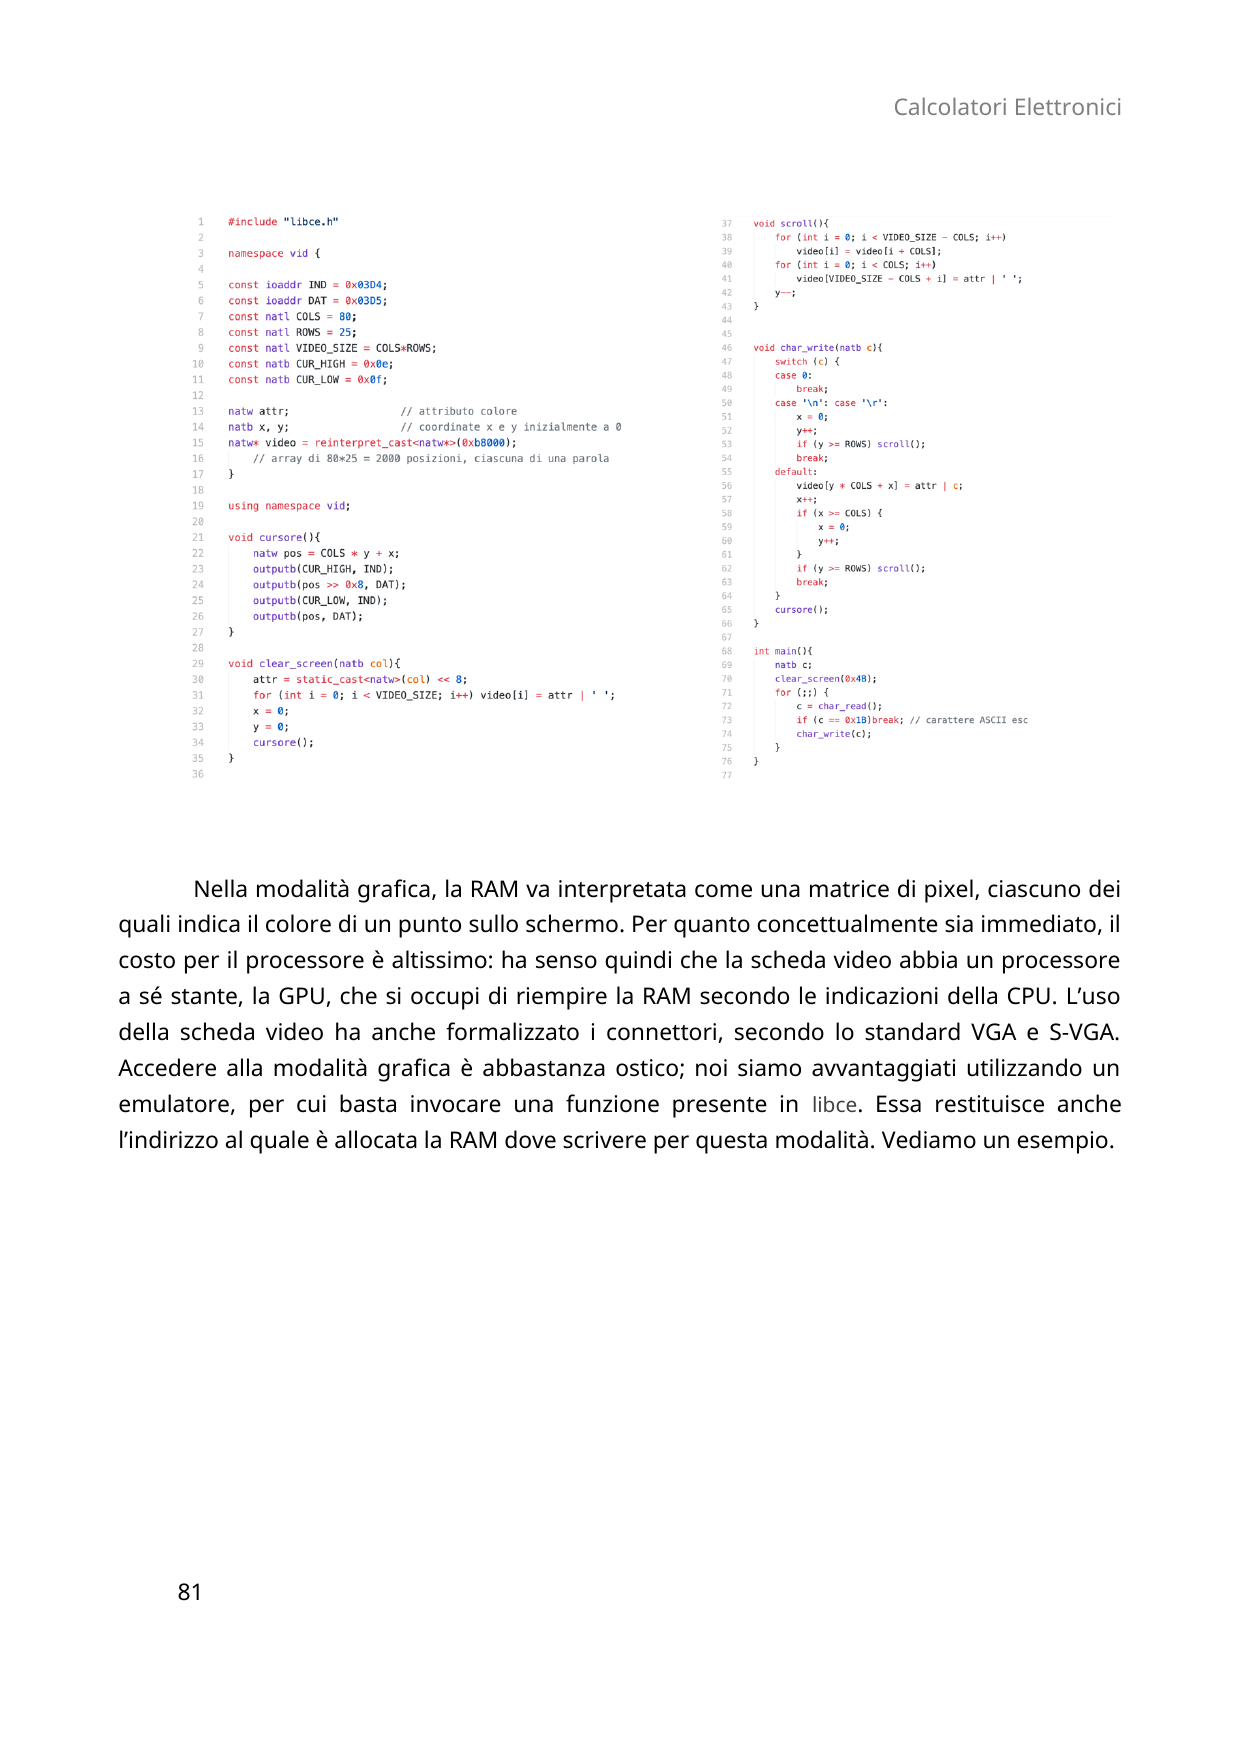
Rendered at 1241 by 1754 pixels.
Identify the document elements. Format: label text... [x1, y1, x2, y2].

table_header [118, 200, 648, 803]
table_header [649, 200, 1122, 803]
picture [188, 217, 642, 782]
picture [718, 216, 1116, 783]
text Nella modalità grafica, la RAM va interpretata come una matrice di pixel, ciascuno dei quali indica il colore di un punto sullo schermo. Per quanto concettualmente sia immediato, il costo per il processore è altissimo: ha senso quindi che la scheda video abbia un processore a sé stante, la GPU, che si occupi di riempire la RAM secondo le indicazioni della CPU. L’uso della scheda video ha anche formalizzato i connettori, secondo lo standard VGA e S-VGA. Accedere alla modalità grafica è abbastanza ostico; noi siamo avvantaggiati utilizzando un emulatore, per cui basta invocare una funzione presente in libce. Essa restituisce anche l’indirizzo al quale è allocata la RAM dove scrivere per questa modalità. Vediamo un esempio. [118, 872, 1122, 1155]
